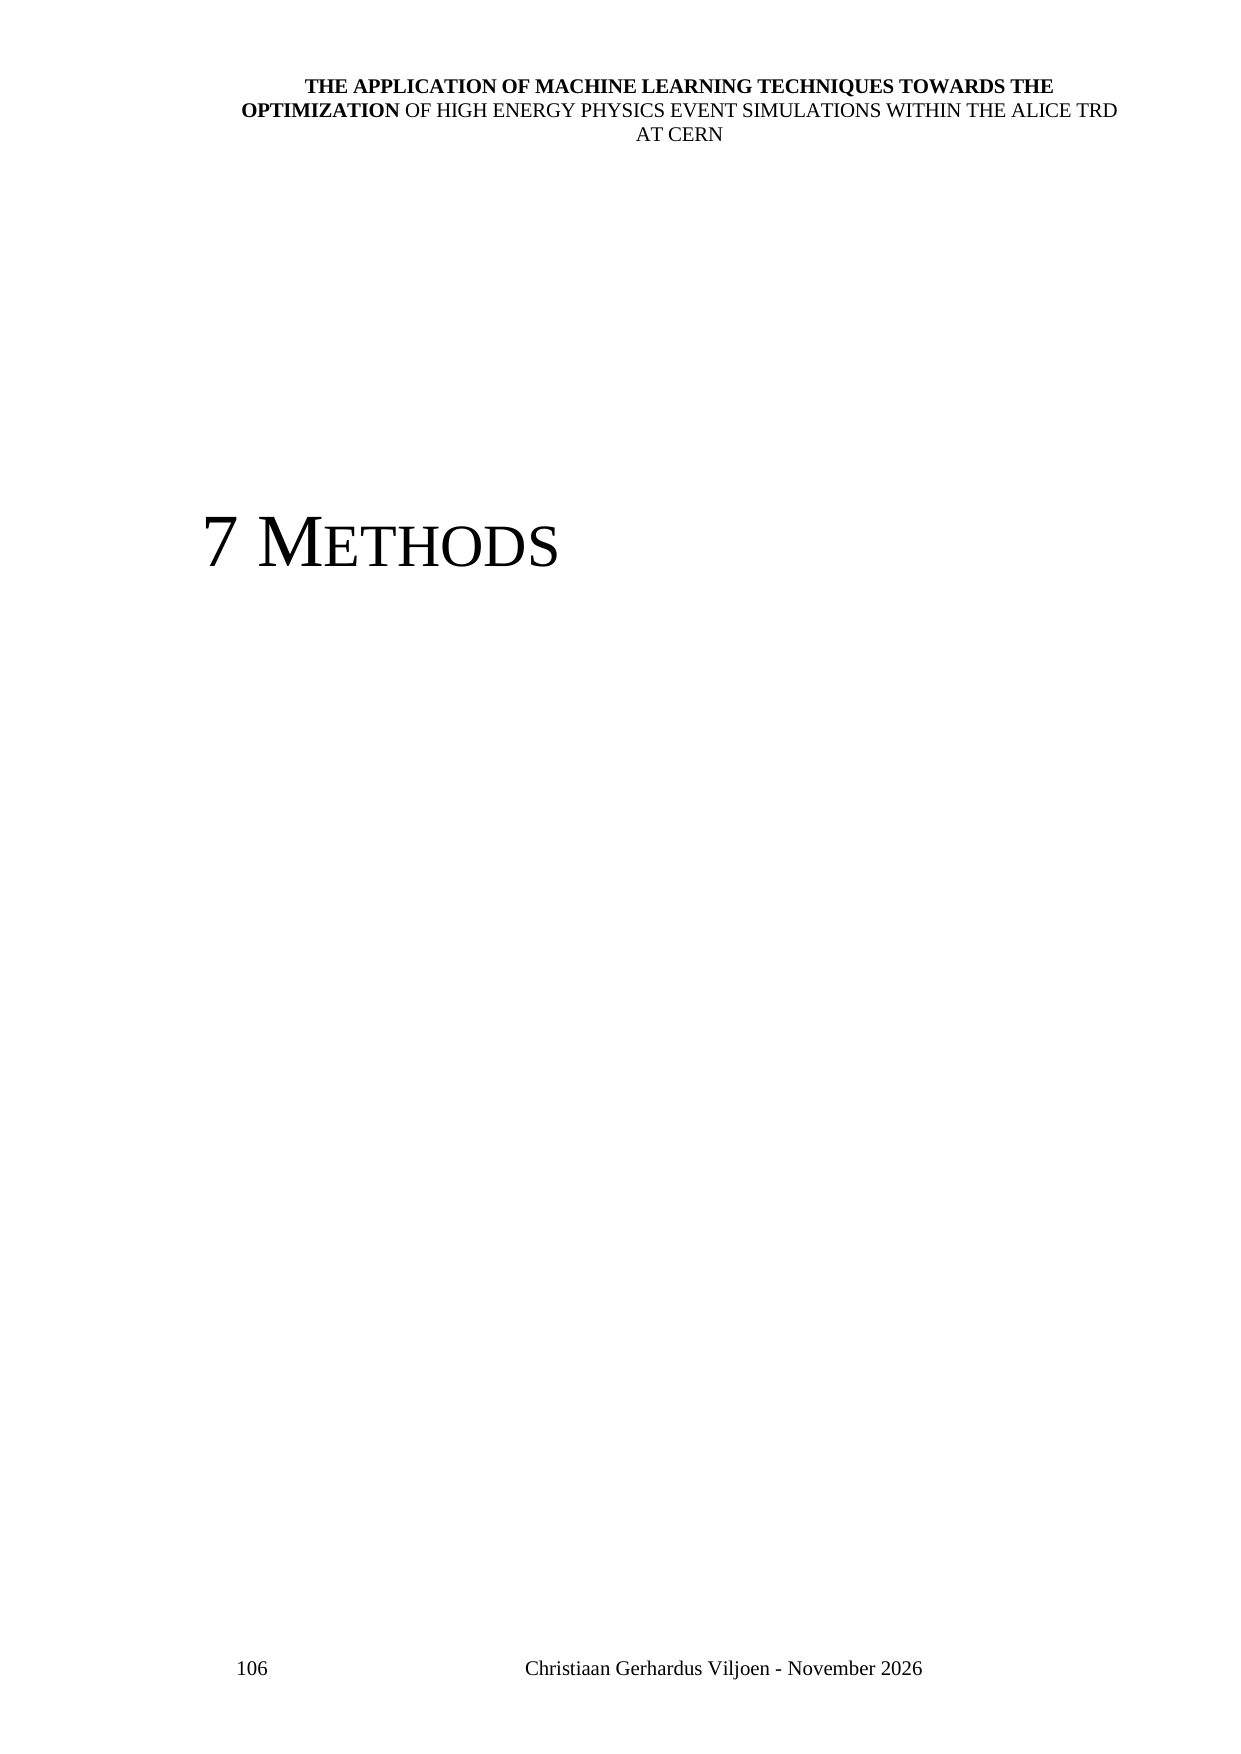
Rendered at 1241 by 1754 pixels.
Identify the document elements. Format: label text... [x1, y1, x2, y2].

subtitle Methods [201, 496, 1122, 582]
